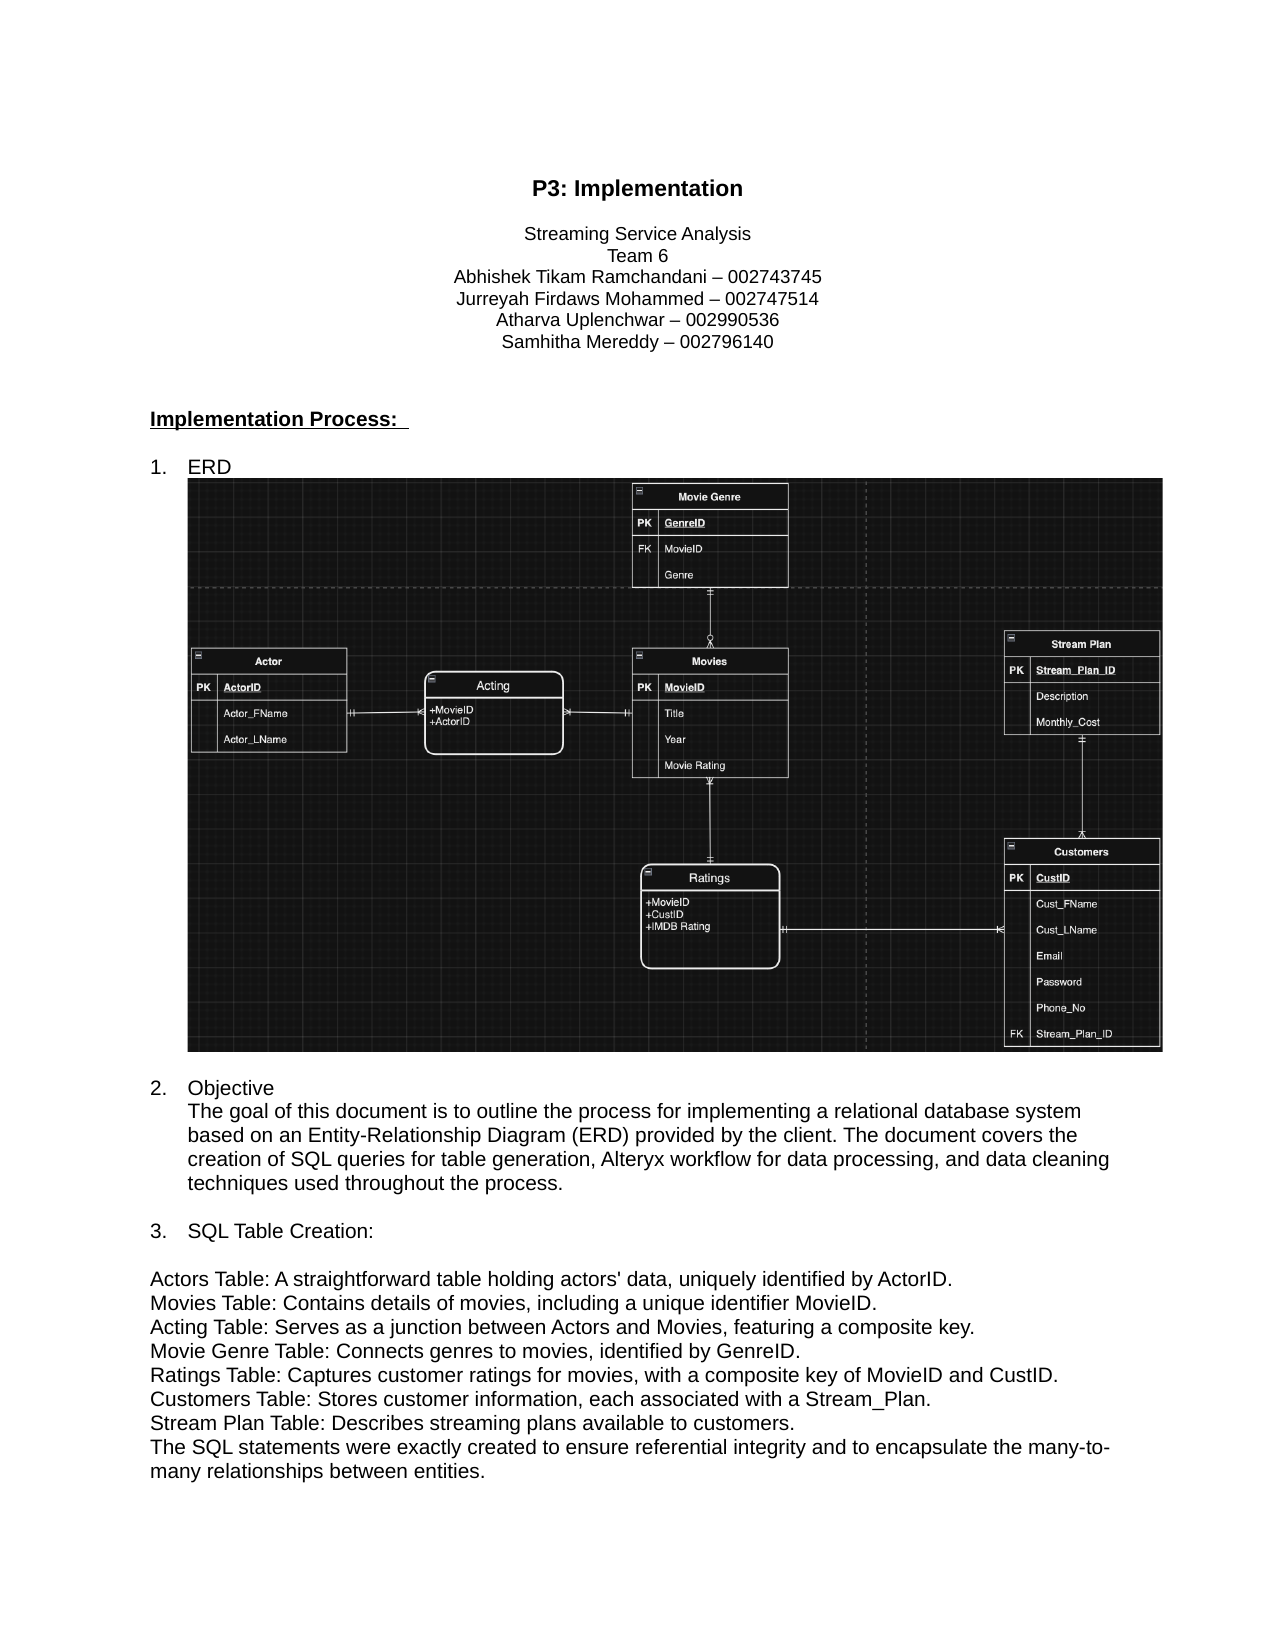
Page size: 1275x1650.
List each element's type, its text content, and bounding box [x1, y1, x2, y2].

text Actors Table: A straightforward table holding actors' data, uniquely identified by ActorID. [150, 1267, 1125, 1291]
text Acting Table: Serves as a junction between Actors and Movies, featuring a composite key. [150, 1315, 1125, 1339]
list The goal of this document is to outline the process for implementing a relational database system based on an Entity-Relationship Diagram (ERD) provided by the client. The document covers the creation of SQL queries for table generation, Alteryx workflow for data processing, and data cleaning techniques used throughout the process. [187, 1099, 1125, 1195]
list SQL Table Creation: [150, 1219, 1125, 1243]
text Movie Genre Table: Connects genres to movies, identified by GenreID. [150, 1339, 1125, 1363]
text Ratings Table: Captures customer ratings for movies, with a composite key of MovieID and CustID. [150, 1363, 1125, 1387]
text Customers Table: Stores customer information, each associated with a Stream_Plan. [150, 1387, 1125, 1411]
text Streaming Service Analysis [150, 223, 1125, 244]
subtitle P3: Implementation [150, 175, 1125, 201]
list ERD [150, 455, 1125, 479]
text Jurreyah Firdaws Mohammed – 002747514 [150, 288, 1125, 309]
text Atharva Uplenchwar – 002990536 [150, 309, 1125, 331]
text Abhishek Tikam Ramchandani – 002743745 [150, 266, 1125, 288]
list Objective [150, 1075, 1125, 1099]
text Stream Plan Table: Describes streaming plans available to customers. [150, 1411, 1125, 1435]
picture [187, 478, 1163, 1052]
text Movies Table: Contains details of movies, including a unique identifier MovieID. [150, 1291, 1125, 1315]
text Implementation Process: [150, 407, 1125, 431]
text Team 6 [150, 244, 1125, 266]
text Samhitha Mereddy – 002796140 [150, 331, 1125, 352]
text The SQL statements were exactly created to ensure referential integrity and to encapsulate the many-to-many relationships between entities. [150, 1435, 1125, 1483]
